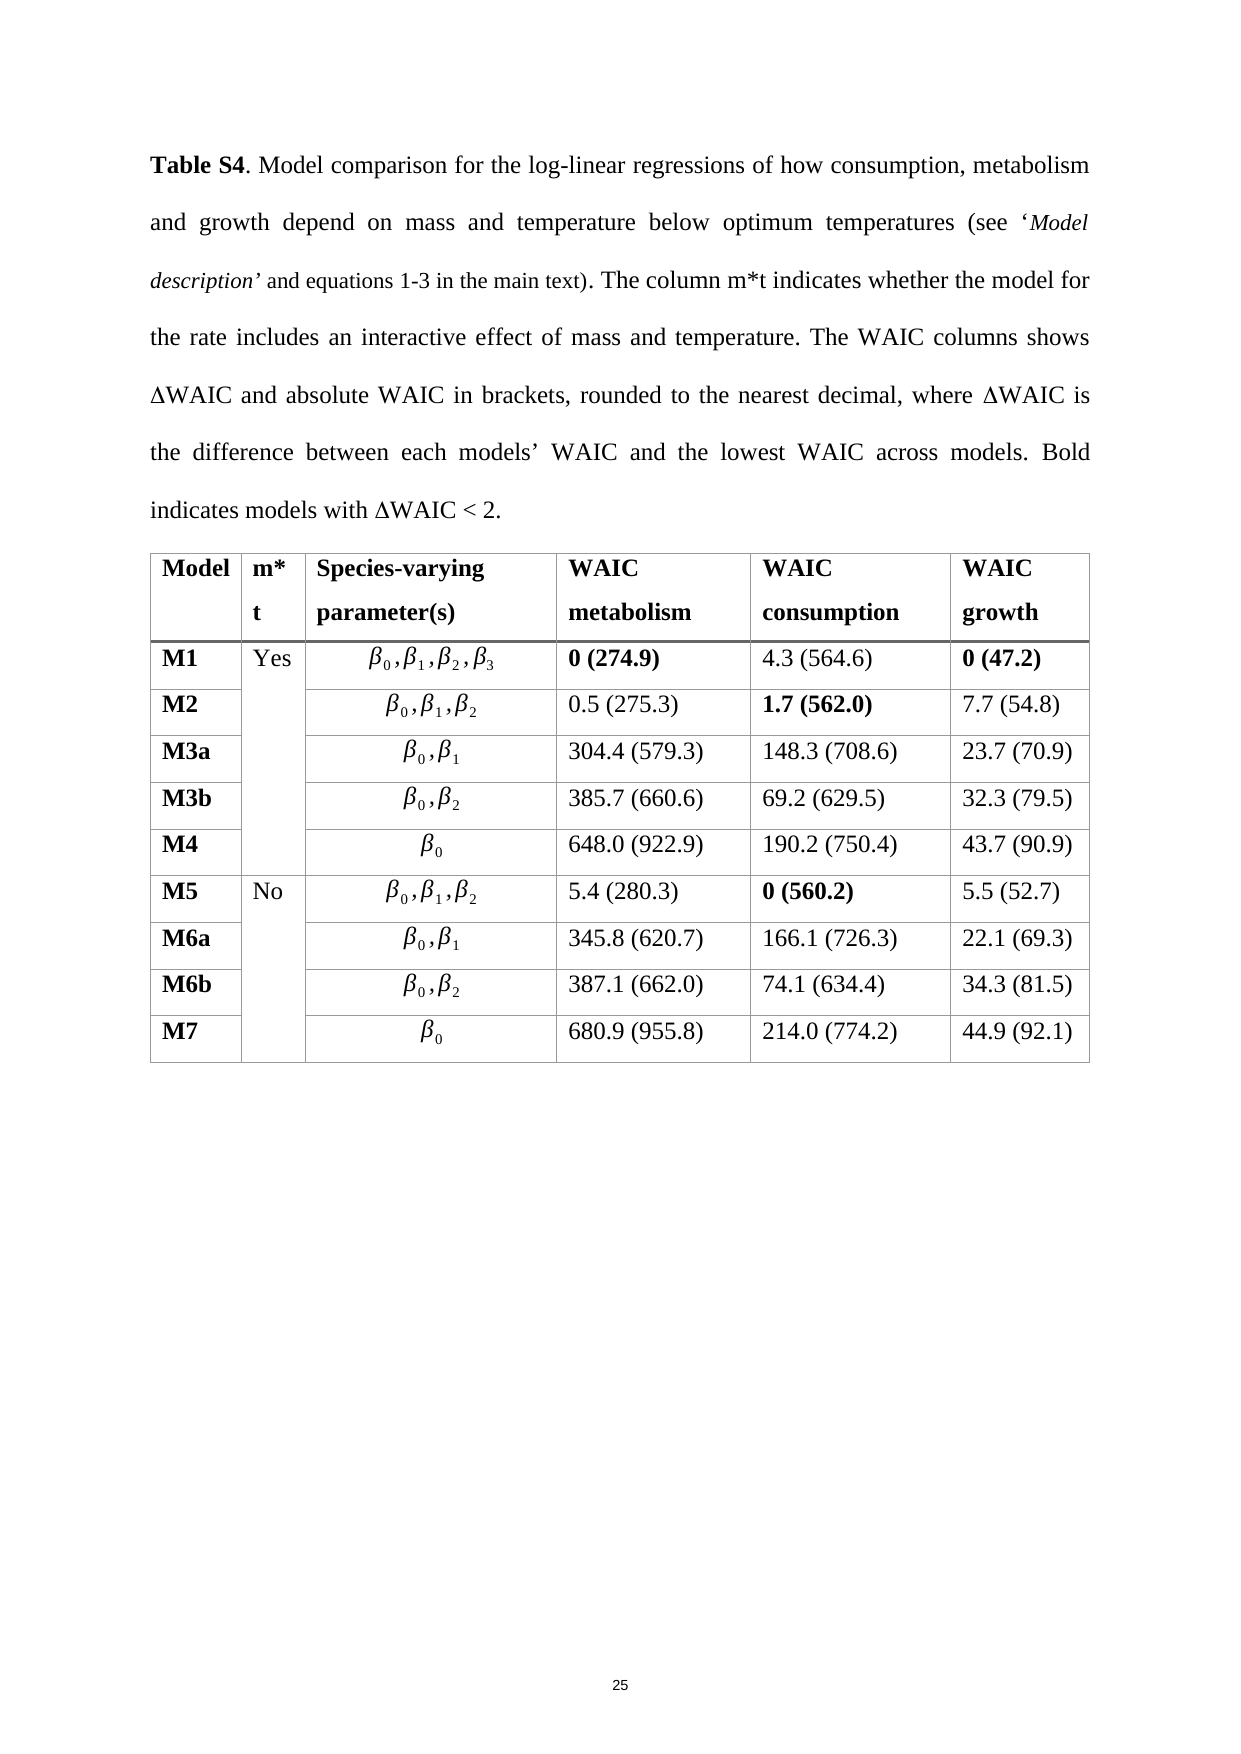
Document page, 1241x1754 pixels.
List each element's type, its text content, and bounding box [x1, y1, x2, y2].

table_cell 345.8 (620.7) [557, 923, 750, 968]
table_cell 0.5 (275.3) [557, 690, 750, 735]
table_cell M4 [151, 830, 241, 875]
table_header WAIC consumption [751, 554, 950, 640]
table_cell 5.4 (280.3) [557, 876, 750, 922]
table_header WAIC metabolism [557, 554, 750, 640]
table_cell 385.7 (660.6) [557, 783, 750, 828]
table_cell 74.1 (634.4) [751, 970, 950, 1015]
table_header Species-varying parameter(s) [306, 554, 556, 640]
table_cell 0 (560.2) [751, 876, 950, 922]
table_cell 44.9 (92.1) [951, 1016, 1089, 1062]
table_cell 4.3 (564.6) [751, 643, 950, 688]
table_header m*t [242, 554, 305, 640]
table_cell [306, 876, 556, 922]
table_cell [306, 736, 556, 782]
table_cell 0 (47.2) [951, 643, 1089, 688]
table_cell 304.4 (579.3) [557, 736, 750, 782]
table_cell 32.3 (79.5) [951, 783, 1089, 828]
table_cell [306, 970, 556, 1015]
table_cell 34.3 (81.5) [951, 970, 1089, 1015]
table_cell 5.5 (52.7) [951, 876, 1089, 922]
table_cell M5 [151, 876, 241, 922]
table_cell M1 [151, 643, 241, 688]
table_cell [306, 923, 556, 968]
table_cell 7.7 (54.8) [951, 690, 1089, 735]
table_cell M7 [151, 1016, 241, 1062]
table_cell M3a [151, 736, 241, 782]
table_cell 680.9 (955.8) [557, 1016, 750, 1062]
table_cell Yes [242, 643, 305, 875]
table_cell 22.1 (69.3) [951, 923, 1089, 968]
table_cell 387.1 (662.0) [557, 970, 750, 1015]
table_cell M6a [151, 923, 241, 968]
text Table S4. Model comparison for the log-linear regressions of how consumption, metabolism and growth depend on mass and temperature below optimum temperatures (see ‘Model description’ and equations 1-3 in the main text). The column m*t indicates whether the model for the rate includes an interactive effect of mass and temperature. The WAIC columns shows WAIC and absolute WAIC in brackets, rounded to the nearest decimal, where WAIC is the difference between each models’ WAIC and the lowest WAIC across models. Bold indicates models with WAIC < 2. [150, 150, 1090, 524]
table_cell 214.0 (774.2) [751, 1016, 950, 1062]
table_cell 1.7 (562.0) [751, 690, 950, 735]
table_cell 166.1 (726.3) [751, 923, 950, 968]
table_cell [306, 1016, 556, 1062]
table_cell M6b [151, 970, 241, 1015]
table_cell [306, 643, 556, 688]
table_cell 69.2 (629.5) [751, 783, 950, 828]
table_header Model [151, 554, 241, 640]
table_cell No [242, 876, 305, 1062]
table_cell 23.7 (70.9) [951, 736, 1089, 782]
table_cell M2 [151, 690, 241, 735]
table_header WAIC growth [951, 554, 1089, 640]
table_cell [306, 690, 556, 735]
table_cell [306, 830, 556, 875]
table_cell [306, 783, 556, 828]
table_cell 190.2 (750.4) [751, 830, 950, 875]
table_cell 148.3 (708.6) [751, 736, 950, 782]
table_cell 43.7 (90.9) [951, 830, 1089, 875]
table_cell M3b [151, 783, 241, 828]
table_cell 0 (274.9) [557, 643, 750, 688]
table_cell 648.0 (922.9) [557, 830, 750, 875]
